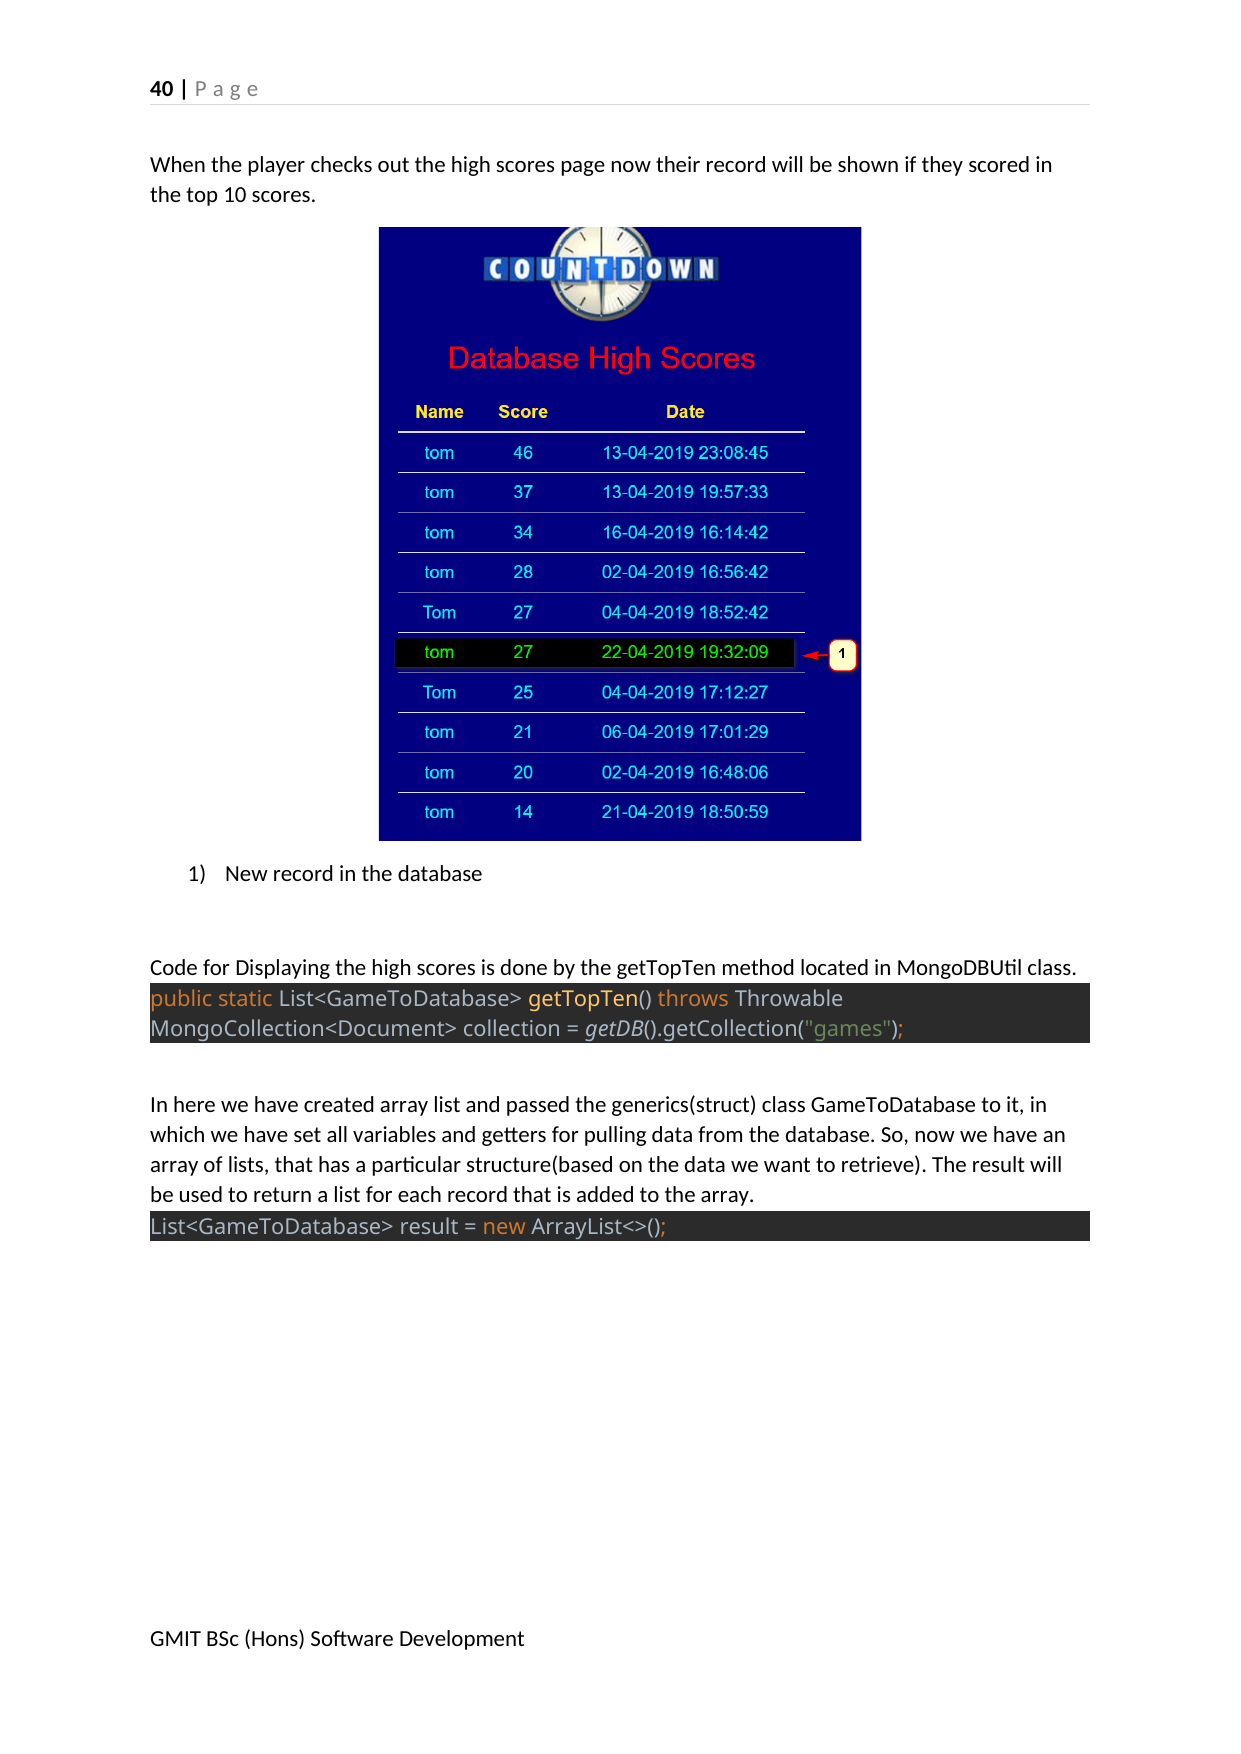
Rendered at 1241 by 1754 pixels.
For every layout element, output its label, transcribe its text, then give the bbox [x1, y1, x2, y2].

text public static List<GameToDatabase> getTopTen() throws Throwable [150, 983, 1090, 1013]
text When the player checks out the high scores page now their record will be shown if they scored in the top 10 scores. [150, 150, 1090, 208]
list New record in the database [187, 859, 1090, 887]
picture [378, 227, 862, 841]
text List<GameToDatabase> result = new ArrayList<>(); [150, 1211, 1090, 1241]
text In here we have created array list and passed the generics(struct) class GameToDatabase to it, in which we have set all variables and getters for pulling data from the database. So, now we have an array of lists, that has a particular structure(based on the data we want to retrieve). The result will be used to return a list for each record that is added to the array. [150, 1090, 1090, 1208]
text MongoCollection<Document> collection = getDB().getCollection("games"); [150, 1013, 1090, 1043]
text Code for Displaying the high scores is done by the getTopTen method located in MongoDBUtil class. [150, 953, 1090, 981]
